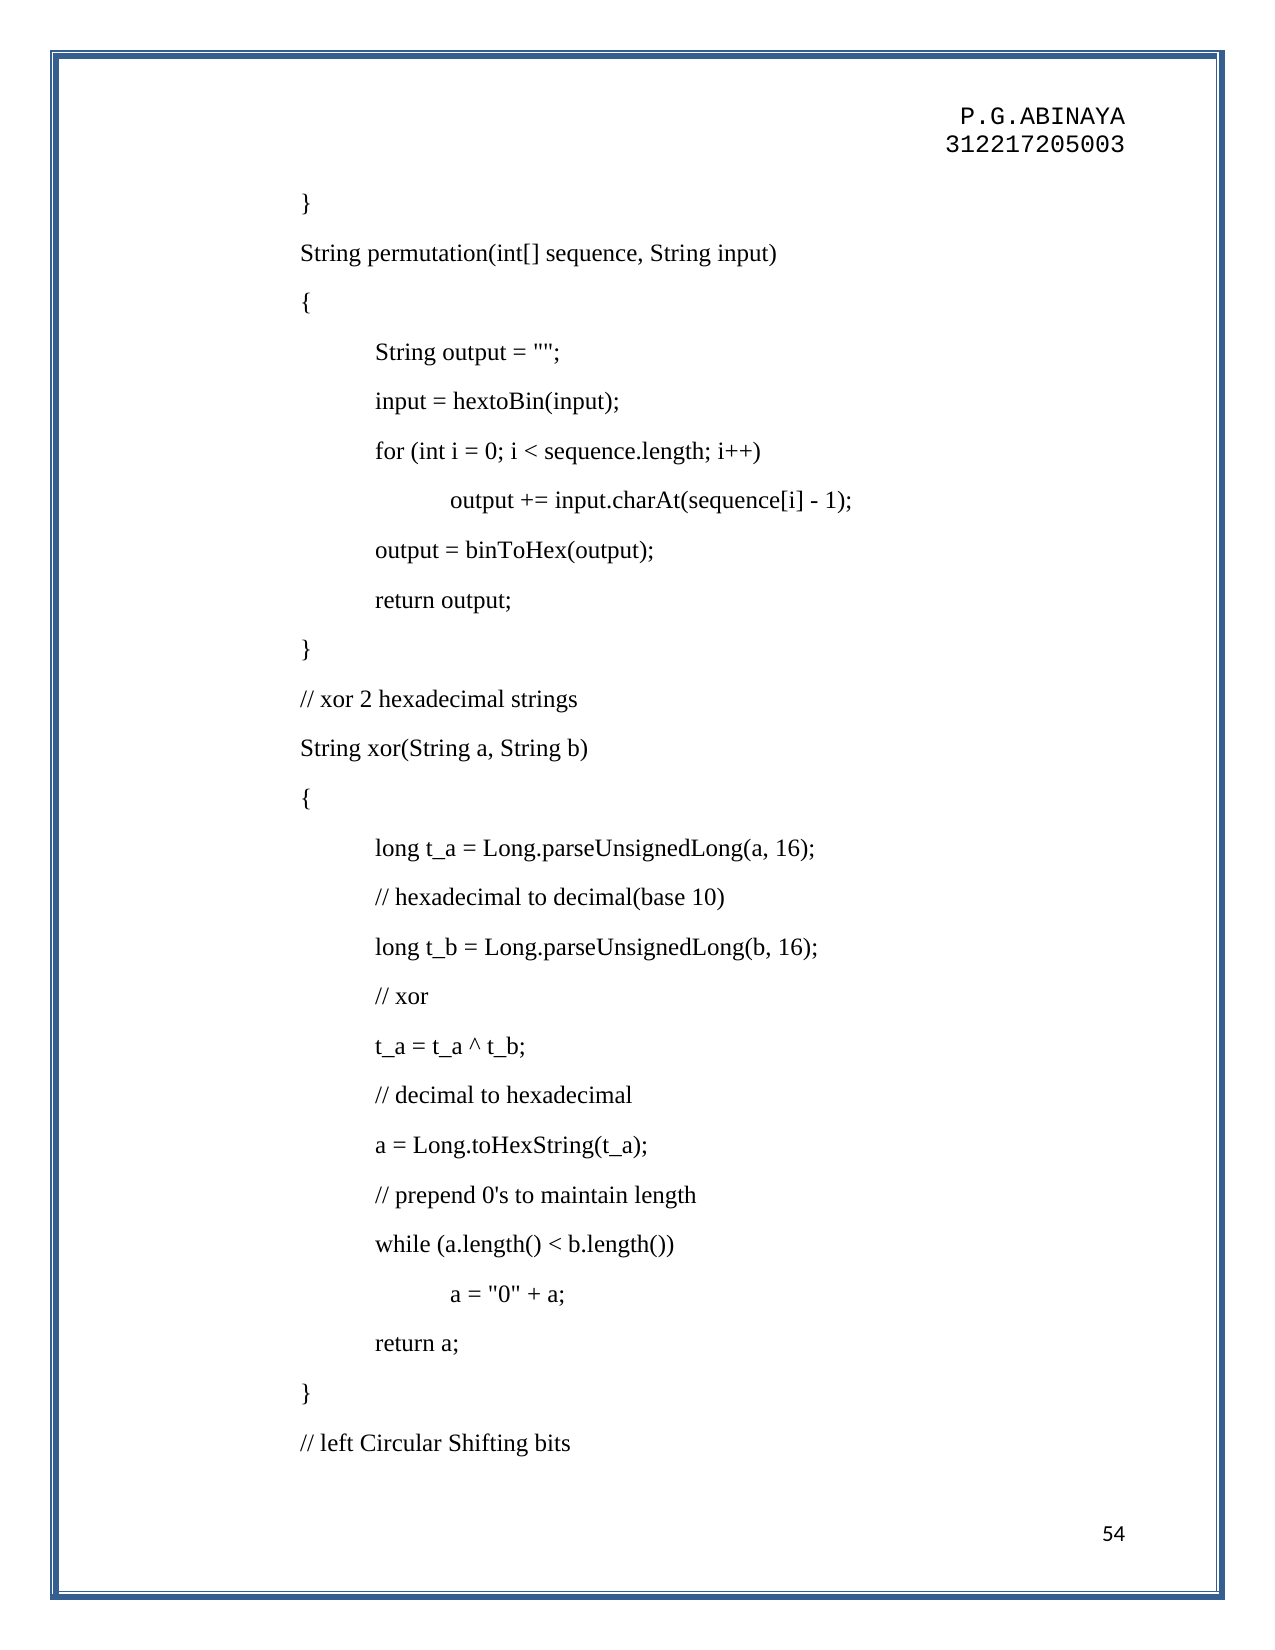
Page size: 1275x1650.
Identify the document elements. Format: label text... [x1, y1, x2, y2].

text { [150, 783, 1125, 812]
text output += input.charAt(sequence[i] - 1); [150, 486, 1125, 514]
text t_a = t_a ^ t_b; [150, 1031, 1125, 1060]
text String output = ""; [150, 337, 1125, 366]
text // xor [150, 981, 1125, 1010]
text while (a.length() < b.length()) [150, 1229, 1125, 1258]
text input = hextoBin(input); [150, 386, 1125, 415]
text for (int i = 0; i < sequence.length; i++) [150, 436, 1125, 465]
text // decimal to hexadecimal [150, 1081, 1125, 1109]
text long t_a = Long.parseUnsignedLong(a, 16); [150, 833, 1125, 861]
text return output; [150, 585, 1125, 613]
text // hexadecimal to decimal(base 10) [150, 882, 1125, 911]
text a = Long.toHexString(t_a); [150, 1130, 1125, 1159]
text // left Circular Shifting bits [150, 1428, 1125, 1456]
text String xor(String a, String b) [150, 733, 1125, 762]
text long t_b = Long.parseUnsignedLong(b, 16); [150, 932, 1125, 961]
text return a; [150, 1328, 1125, 1357]
text a = "0" + a; [150, 1279, 1125, 1308]
text } [150, 1378, 1125, 1407]
text // prepend 0's to maintain length [150, 1180, 1125, 1208]
text { [150, 287, 1125, 316]
text } [150, 188, 1125, 217]
text // xor 2 hexadecimal strings [150, 684, 1125, 713]
text output = binToHex(output); [150, 535, 1125, 564]
text } [150, 634, 1125, 663]
text String permutation(int[] sequence, String input) [150, 238, 1125, 266]
